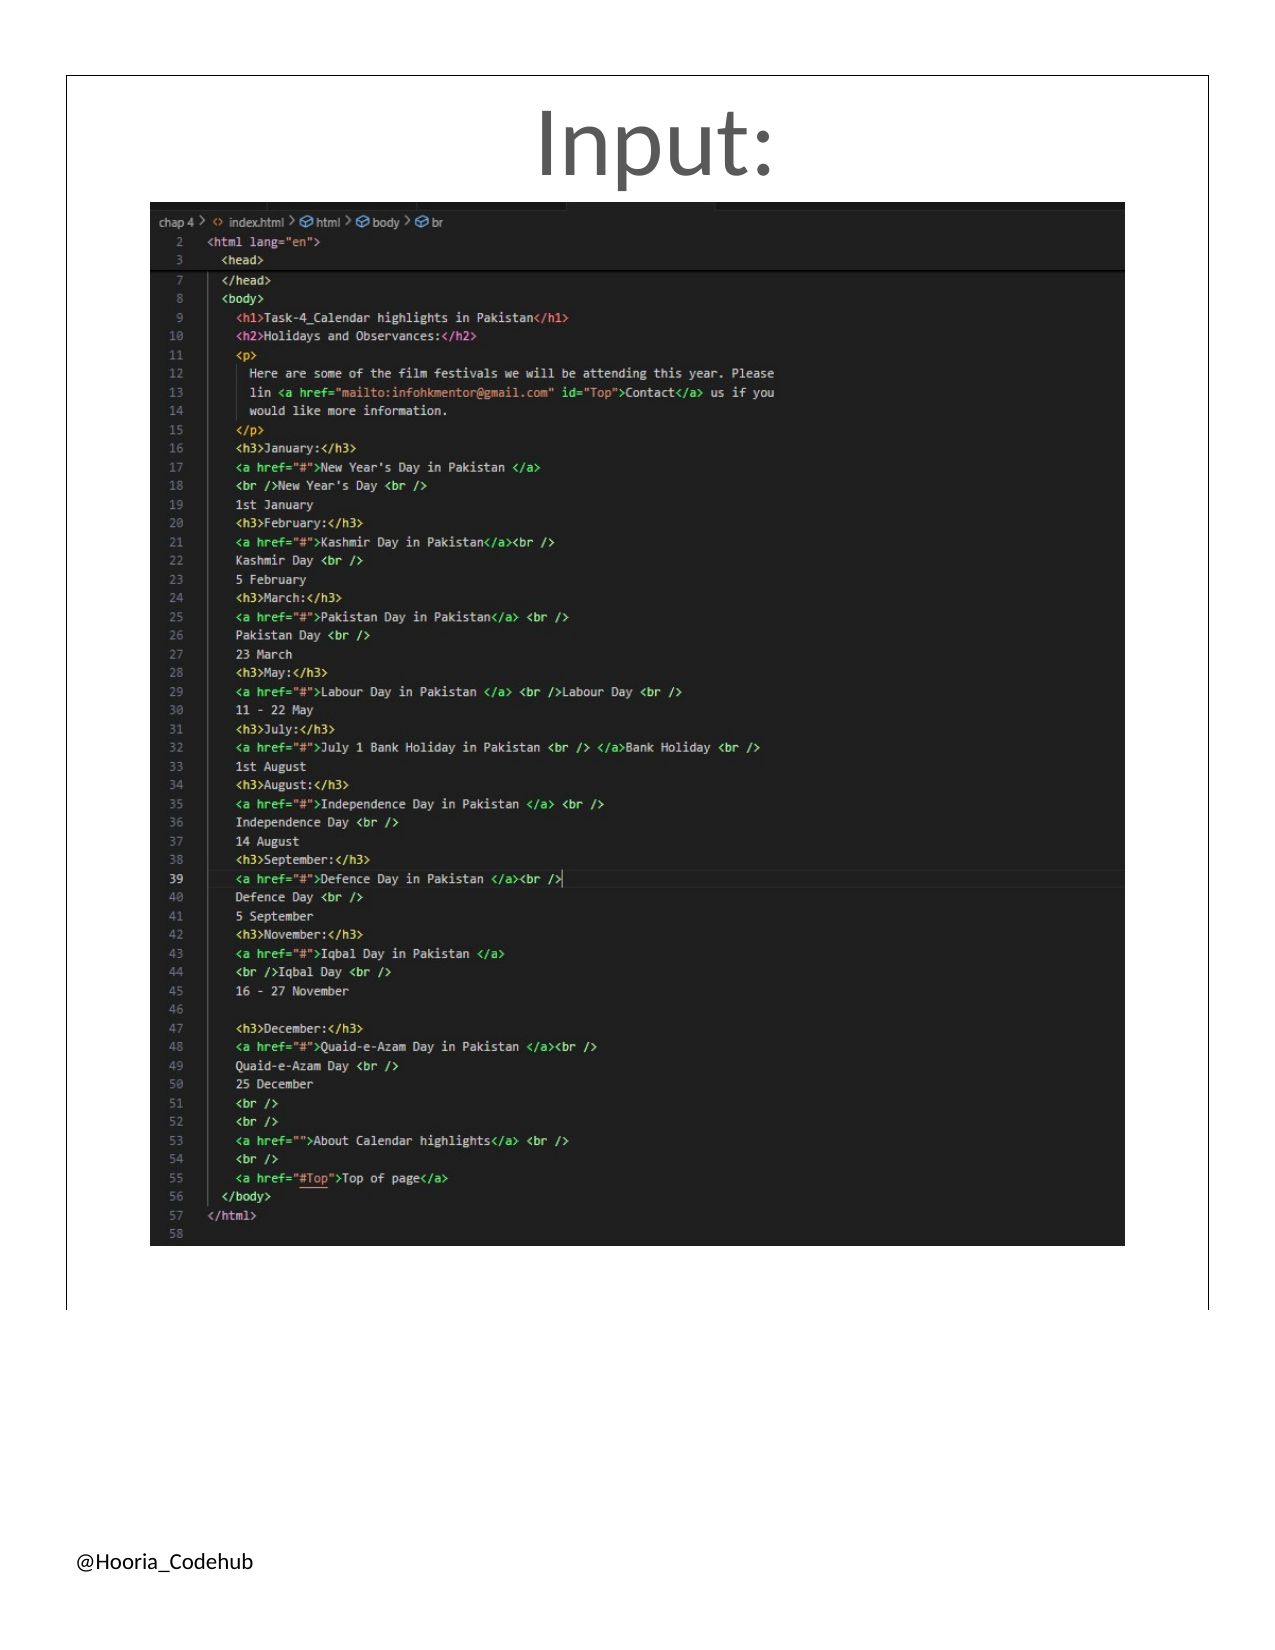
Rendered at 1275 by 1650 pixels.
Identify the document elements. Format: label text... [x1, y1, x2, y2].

picture [150, 202, 1125, 1246]
